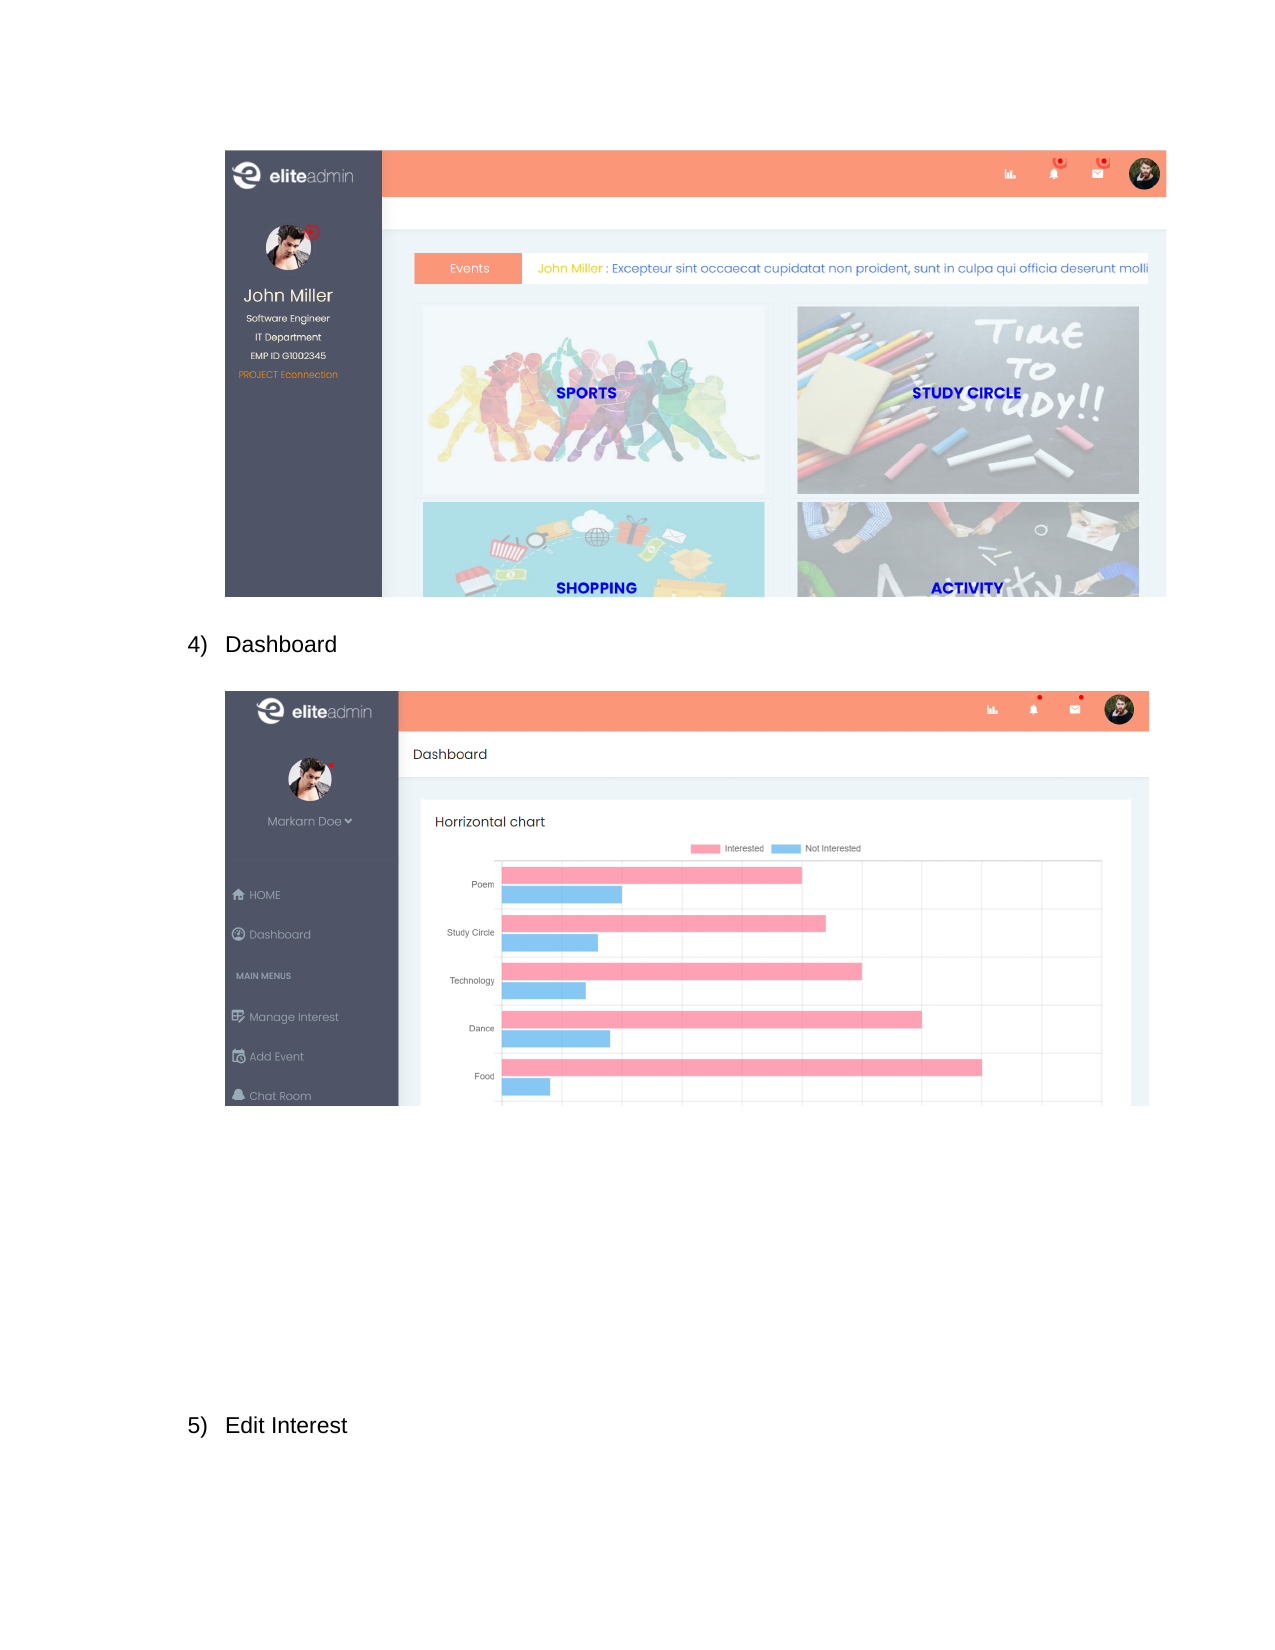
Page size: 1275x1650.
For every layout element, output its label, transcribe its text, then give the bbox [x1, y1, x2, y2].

list Edit Interest [187, 1412, 1125, 1438]
list Dashboard [187, 631, 1125, 657]
picture [225, 150, 1167, 597]
picture [225, 691, 1150, 1106]
